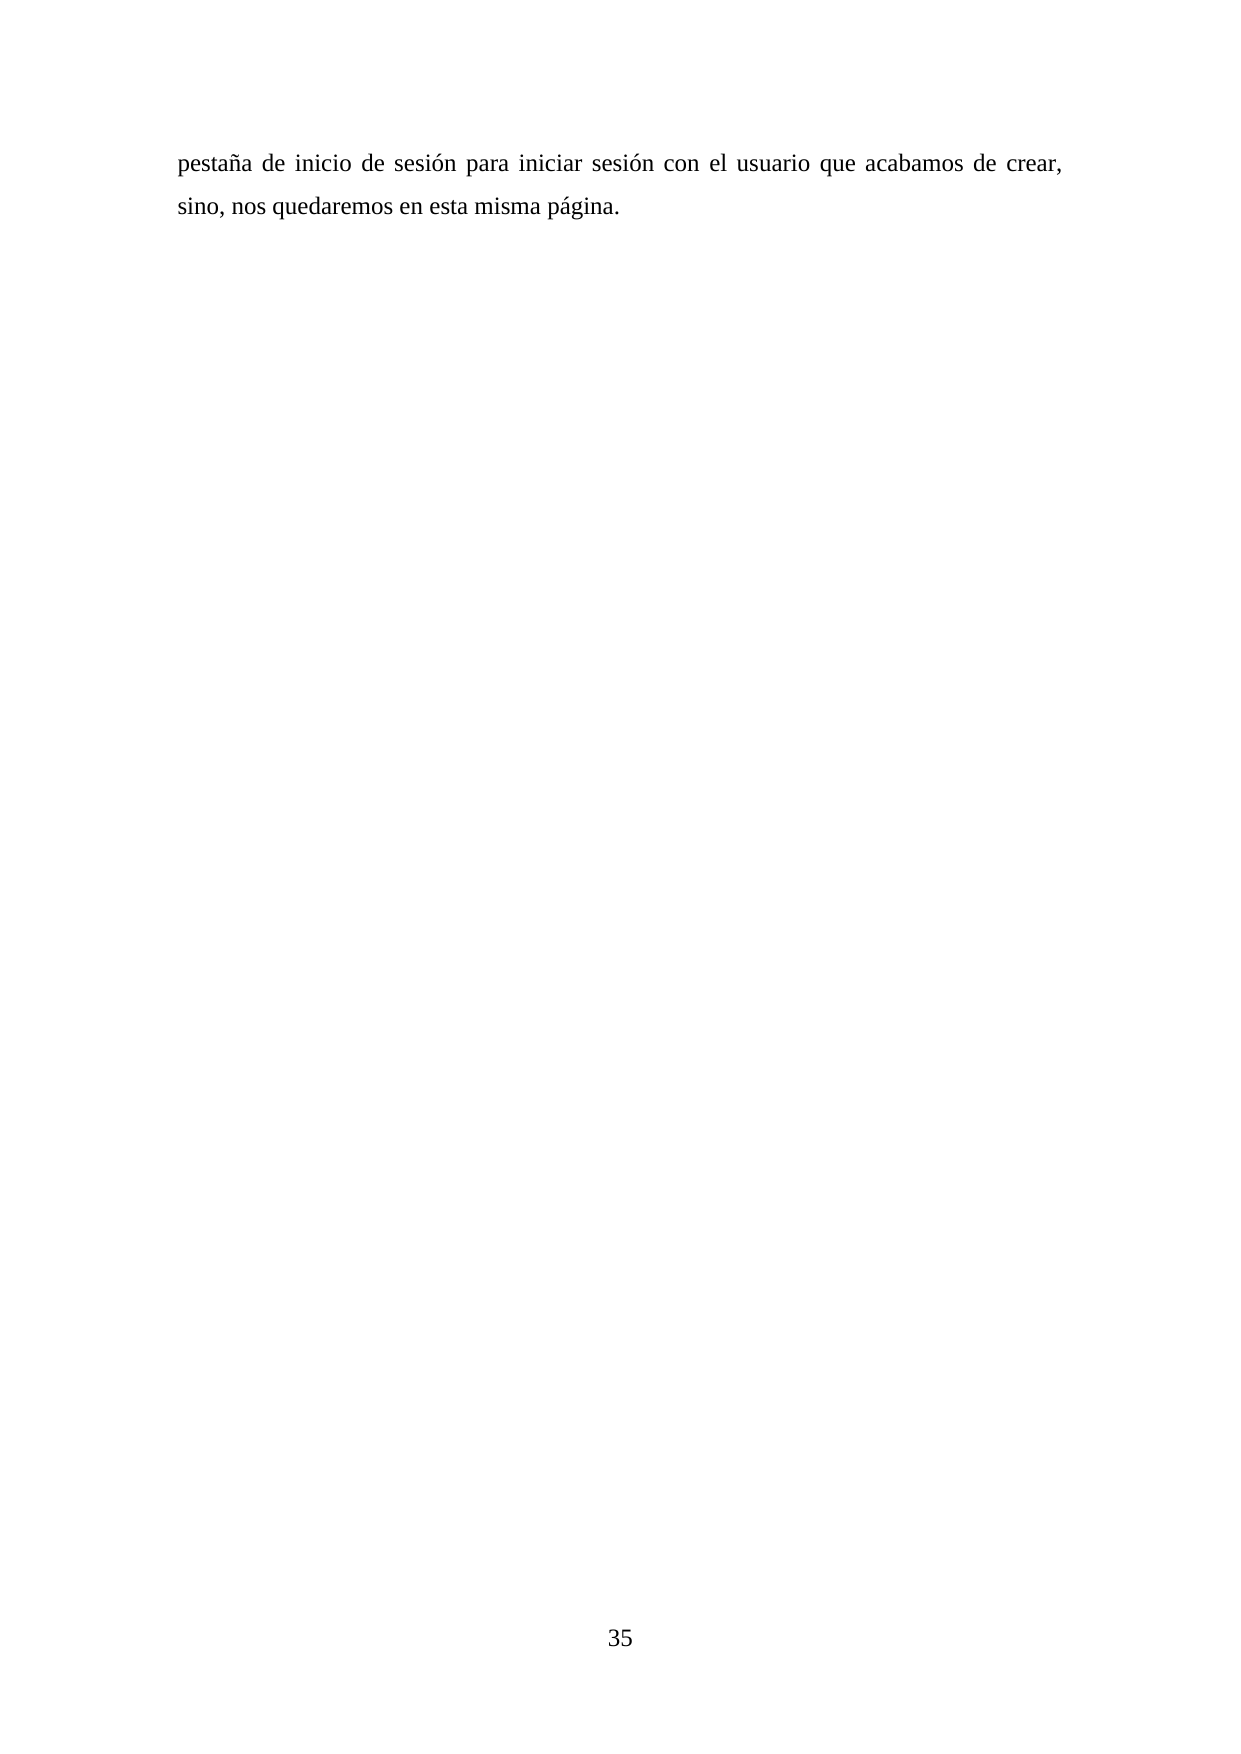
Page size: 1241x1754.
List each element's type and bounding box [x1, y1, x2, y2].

text [177, 148, 1063, 219]
